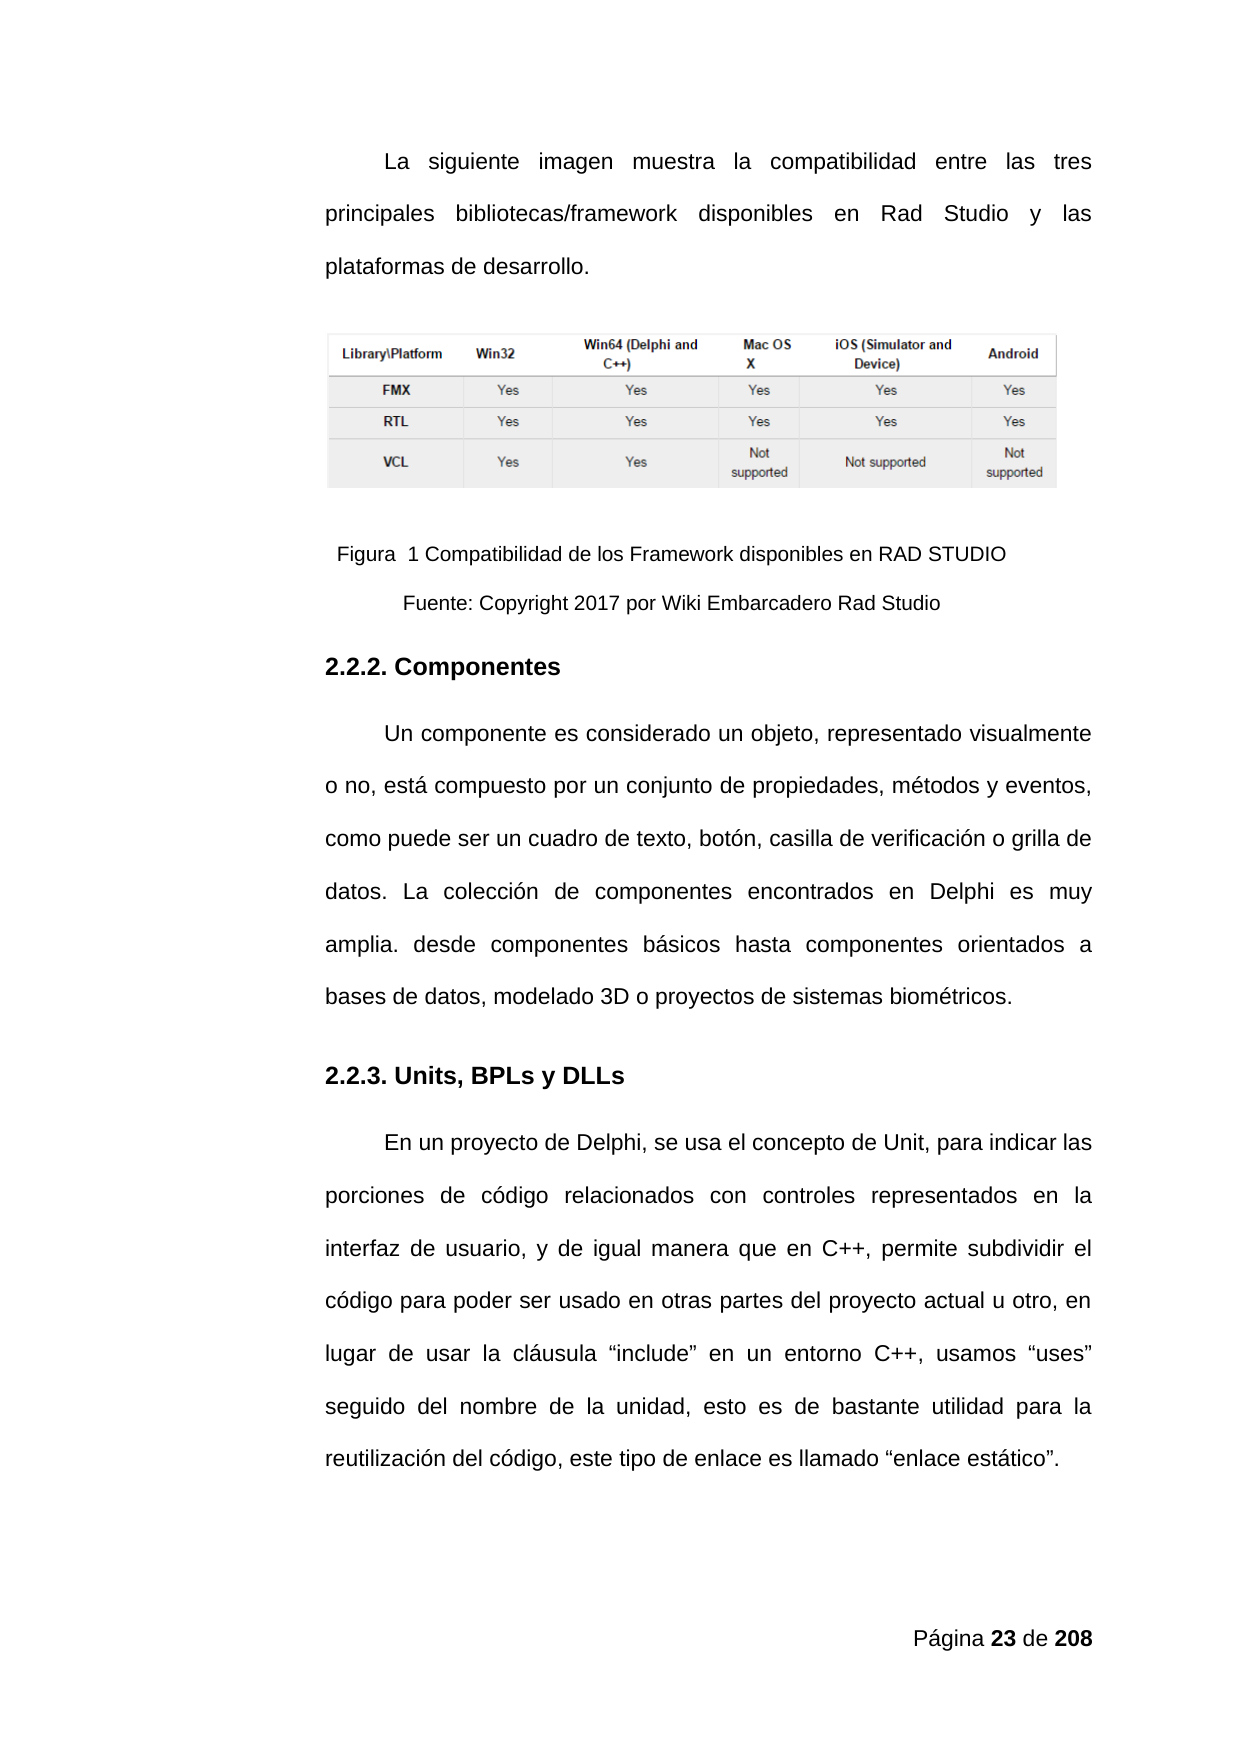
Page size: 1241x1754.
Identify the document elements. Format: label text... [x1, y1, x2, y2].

text La siguiente imagen muestra la compatibilidad entre las tres principales bibliotecas/framework disponibles en Rad Studio y las plataformas de desarrollo. [325, 148, 1092, 279]
text En un proyecto de Delphi, se usa el concepto de Unit, para indicar las porciones de código relacionados con controles representados en la interfaz de usuario, y de igual manera que en C++, permite subdividir el código para poder ser usado en otras partes del proyecto actual u otro, en lugar de usar la cláusula “include” en un entorno C++, usamos “uses” seguido del nombre de la unidad, esto es de bastante utilidad para la reutilización del código, este tipo de enlace es llamado “enlace estático”. [325, 1129, 1092, 1472]
text Un componente es considerado un objeto, representado visualmente o no, está compuesto por un conjunto de propiedades, métodos y eventos, como puede ser un cuadro de texto, botón, casilla de verificación o grilla de datos. La colección de componentes encontrados en Delphi es muy amplia. desde componentes básicos hasta componentes orientados a bases de datos, modelado 3D o proyectos de sistemas biométricos. [325, 720, 1092, 1010]
text 2.2.2. Componentes [251, 652, 1092, 680]
text 2.2.3. Units, BPLs y DLLs [251, 1061, 1092, 1090]
text Fuente: Copyright 2017 por Wiki Embarcadero Rad Studio [177, 591, 1092, 615]
